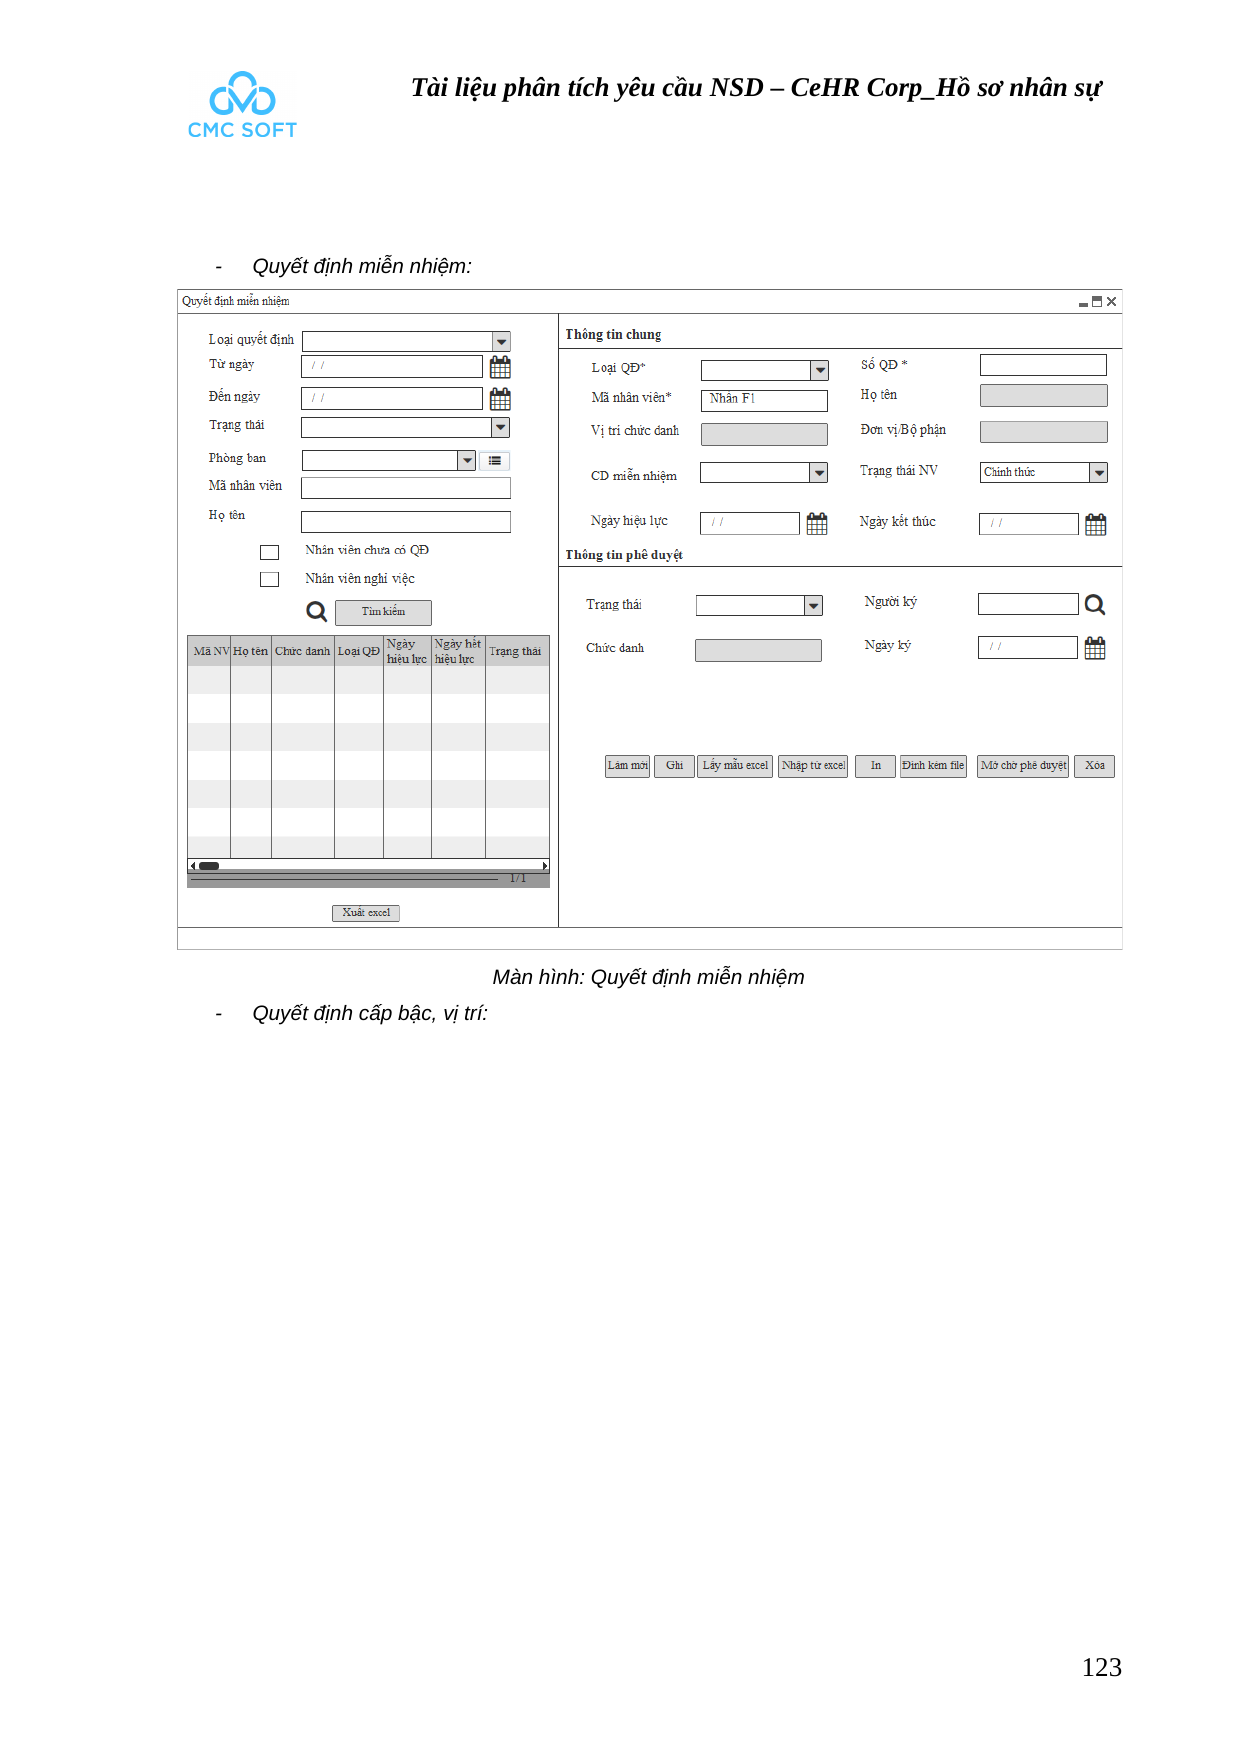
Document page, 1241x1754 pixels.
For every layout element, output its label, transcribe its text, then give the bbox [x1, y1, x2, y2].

text Màn hình: Quyết định miễn nhiệm [177, 965, 1122, 989]
picture [188, 71, 297, 137]
picture [177, 289, 1123, 950]
list Quyết định miễn nhiệm: [215, 254, 1122, 278]
list Quyết định cấp bậc, vị trí: [215, 1001, 1122, 1025]
